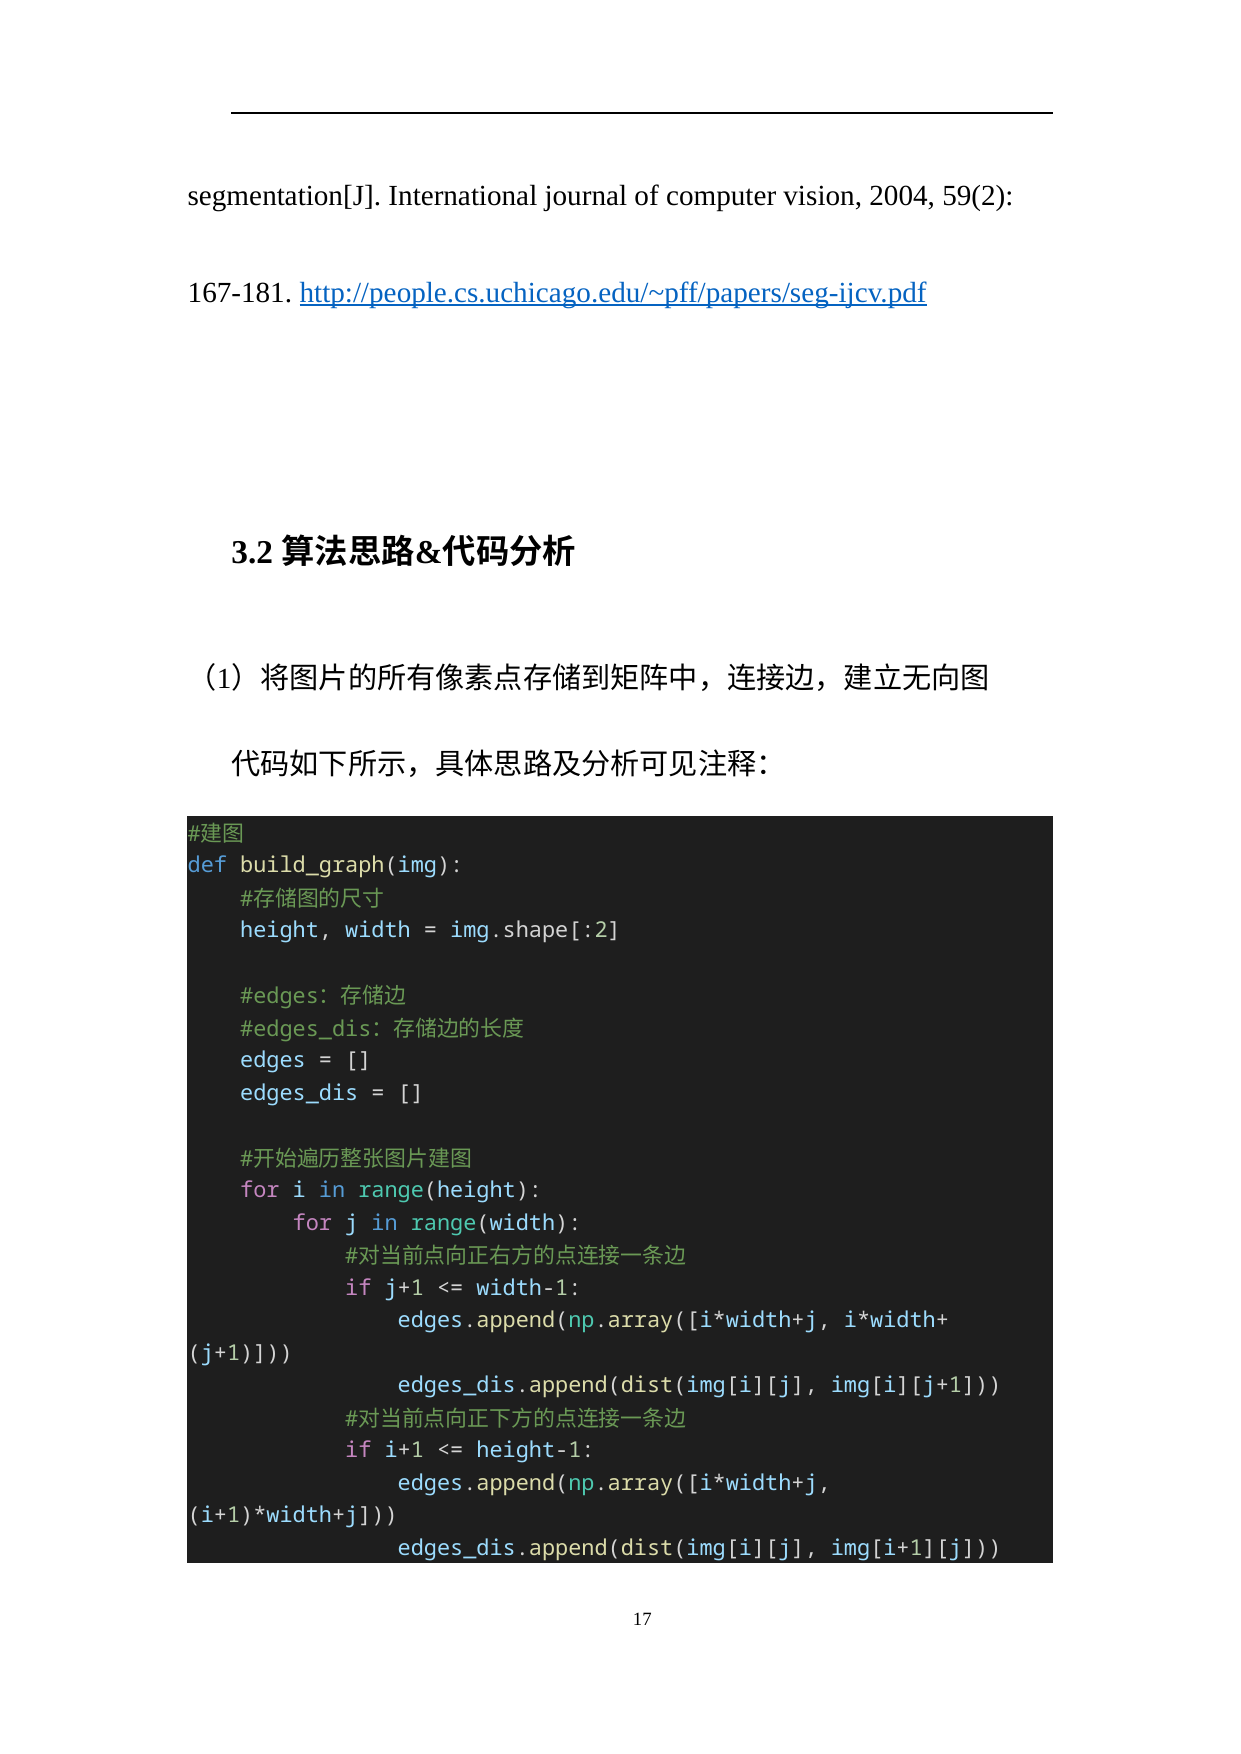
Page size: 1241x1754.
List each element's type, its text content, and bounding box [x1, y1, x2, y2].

text #对当前点向正下方的点连接一条边 [187, 1401, 1053, 1433]
text edges.append(np.array([i*width+j, i*width+(j+1)])) [187, 1303, 1053, 1368]
text #对当前点向正右方的点连接一条边 [187, 1238, 1053, 1271]
text #edges：存储边 [187, 978, 1053, 1011]
text edges_dis.append(dist(img[i][j], img[i+1][j])) [187, 1531, 1053, 1563]
text 代码如下所示，具体思路及分析可见注释： [187, 729, 1053, 794]
text for i in range(height): [187, 1173, 1053, 1206]
text #edges_dis：存储边的长度 [187, 1011, 1053, 1043]
text def build_graph(img): [187, 848, 1053, 881]
text #开始遍历整张图片建图 [187, 1141, 1053, 1173]
text if j+1 <= width-1: [187, 1271, 1053, 1303]
text if i+1 <= height-1: [187, 1433, 1053, 1466]
text edges.append(np.array([i*width+j, (i+1)*width+j])) [187, 1466, 1053, 1531]
subtitle 3.2 算法思路&代码分析 [231, 516, 1053, 581]
text edges_dis.append(dist(img[i][j], img[i][j+1])) [187, 1368, 1053, 1401]
text edges_dis = [] [187, 1076, 1053, 1108]
text edges = [] [187, 1043, 1053, 1076]
text for j in range(width): [187, 1206, 1053, 1238]
text （1）将图片的所有像素点存储到矩阵中，连接边，建立无向图 [187, 643, 1053, 708]
text #建图 [187, 816, 1053, 848]
text segmentation[J]. International journal of computer vision, 2004, 59(2): 167-181. http://people.cs.uchicago.edu/~pff/papers/seg-ijcv.pdf [187, 162, 1053, 324]
text height, width = img.shape[:2] [187, 913, 1053, 946]
text #存储图的尺寸 [187, 881, 1053, 913]
